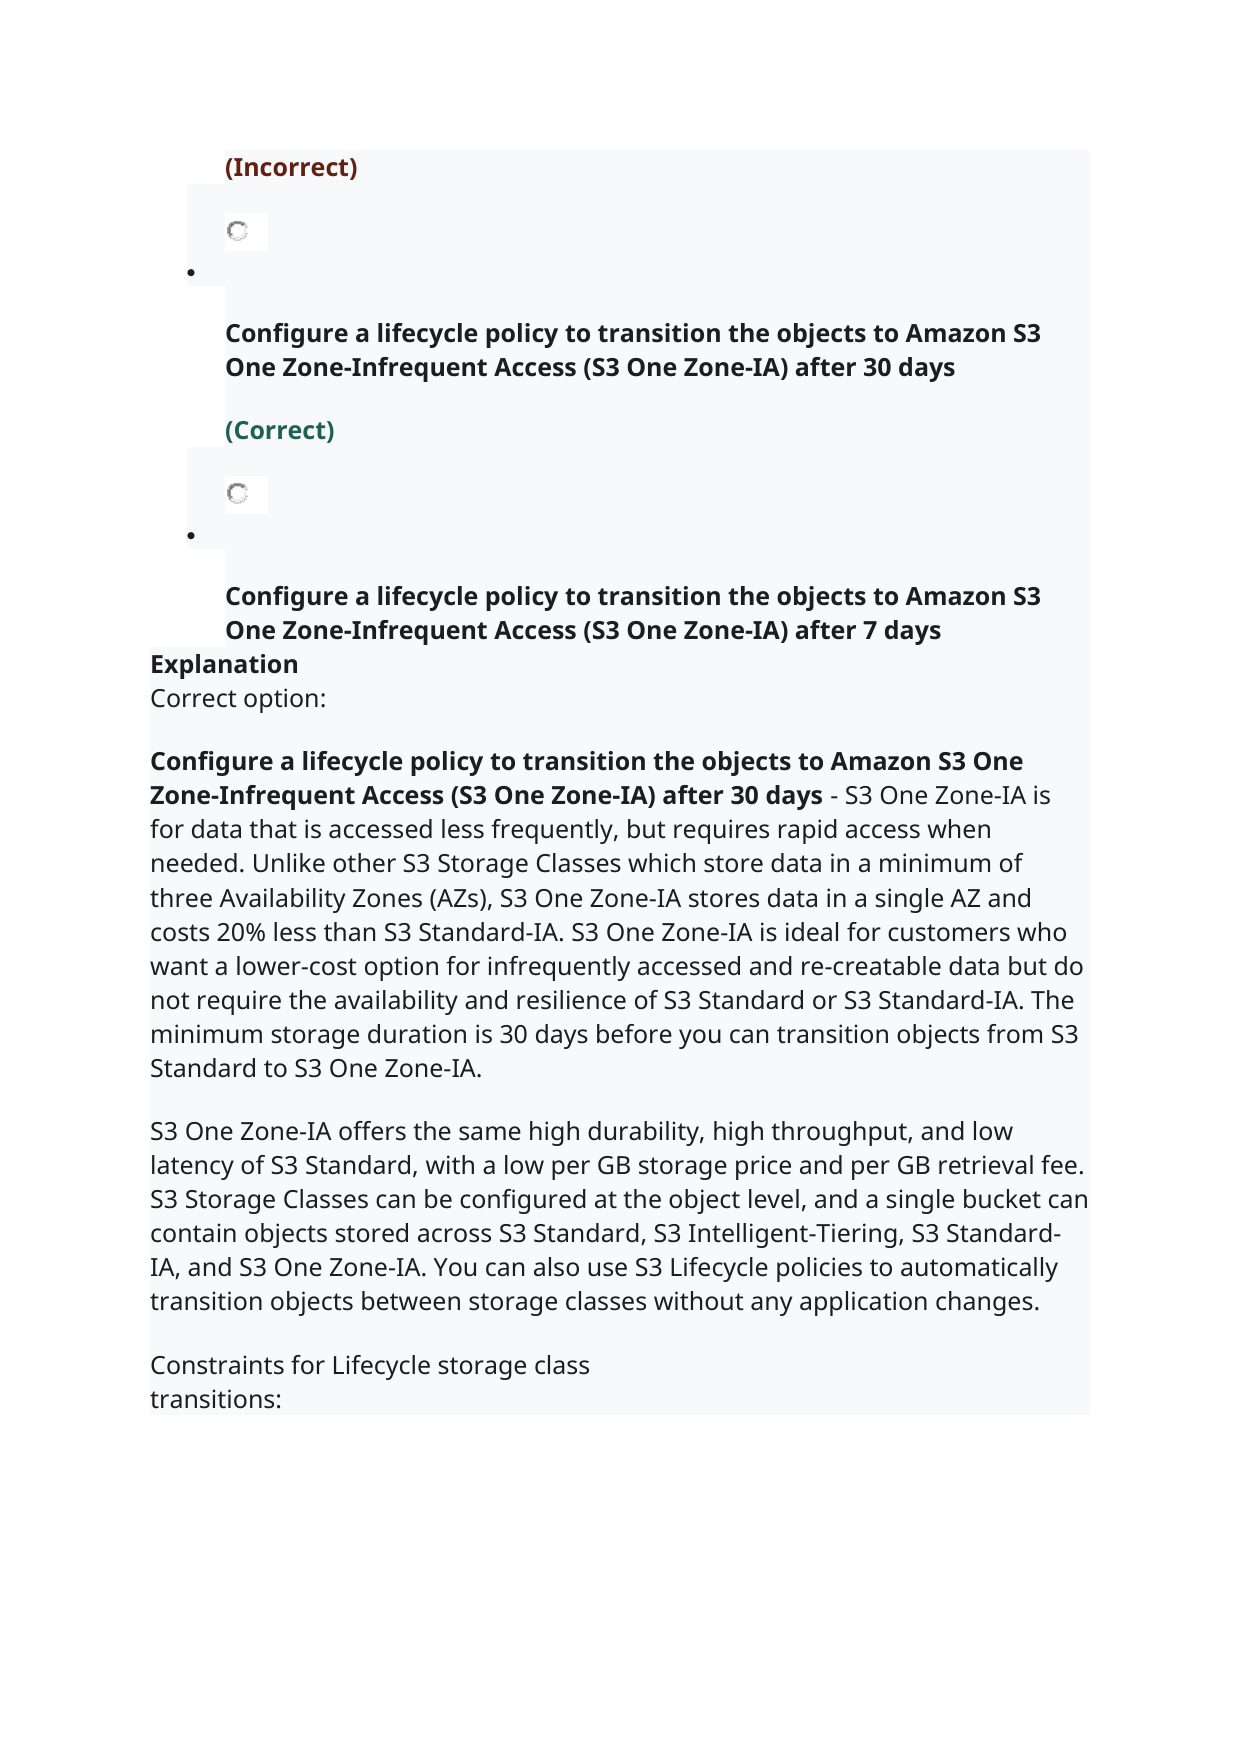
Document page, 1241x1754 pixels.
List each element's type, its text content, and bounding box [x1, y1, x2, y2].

text Correct option: [150, 681, 1090, 715]
text Configure a lifecycle policy to transition the objects to Amazon S3 One Zone-Infrequent Access (S3 One Zone-IA) after 30 days - S3 One Zone-IA is for data that is accessed less frequently, but requires rapid access when needed. Unlike other S3 Storage Classes which store data in a minimum of three Availability Zones (AZs), S3 One Zone-IA stores data in a single AZ and costs 20% less than S3 Standard-IA. S3 One Zone-IA is ideal for customers who want a lower-cost option for infrequently accessed and re-creatable data but do not require the availability and resilience of S3 Standard or S3 Standard-IA. The minimum storage duration is 30 days before you can transition objects from S3 Standard to S3 One Zone-IA. [150, 744, 1090, 1084]
text Constraints for Lifecycle storage class transitions: via - https://docs.aws.amazon.com/AmazonS3/latest/dev/lifecycle-transition-general-considerations.html [150, 1347, 1090, 1415]
text (Correct) [225, 413, 1090, 447]
text S3 One Zone-IA offers the same high durability, high throughput, and low latency of S3 Standard, with a low per GB storage price and per GB retrieval fee. S3 Storage Classes can be configured at the object level, and a single bucket can contain objects stored across S3 Standard, S3 Intelligent-Tiering, S3 Standard-IA, and S3 One Zone-IA. You can also use S3 Lifecycle policies to automatically transition objects between storage classes without any application changes. [150, 1114, 1090, 1318]
text Configure a lifecycle policy to transition the objects to Amazon S3 One Zone-Infrequent Access (S3 One Zone-IA) after 30 days [225, 316, 1090, 384]
text Explanation [150, 647, 1090, 681]
text Configure a lifecycle policy to transition the objects to Amazon S3 One Zone-Infrequent Access (S3 One Zone-IA) after 7 days [225, 578, 1090, 647]
text (Incorrect) [225, 150, 1090, 184]
